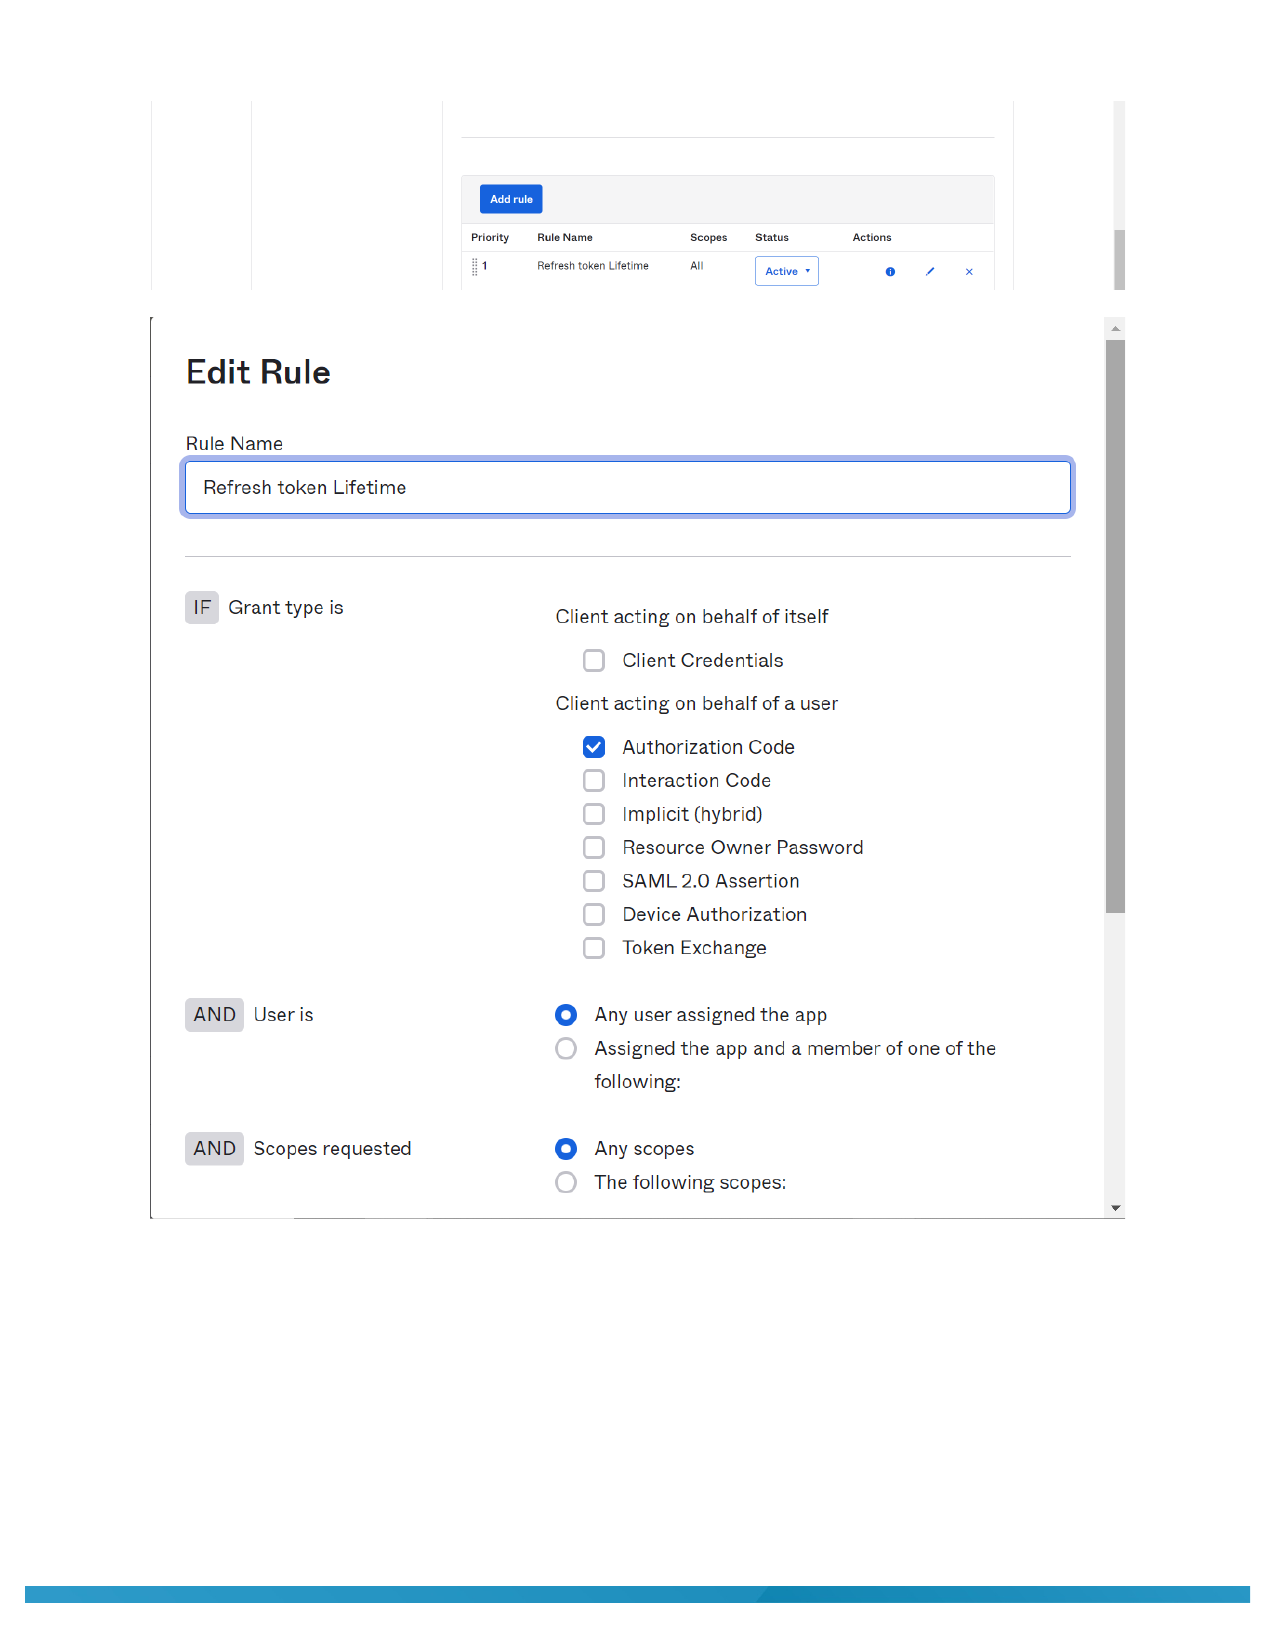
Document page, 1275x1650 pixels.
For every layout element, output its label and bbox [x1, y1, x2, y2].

picture [150, 317, 1125, 1219]
picture [25, 1586, 1250, 1603]
picture [150, 101, 1125, 290]
